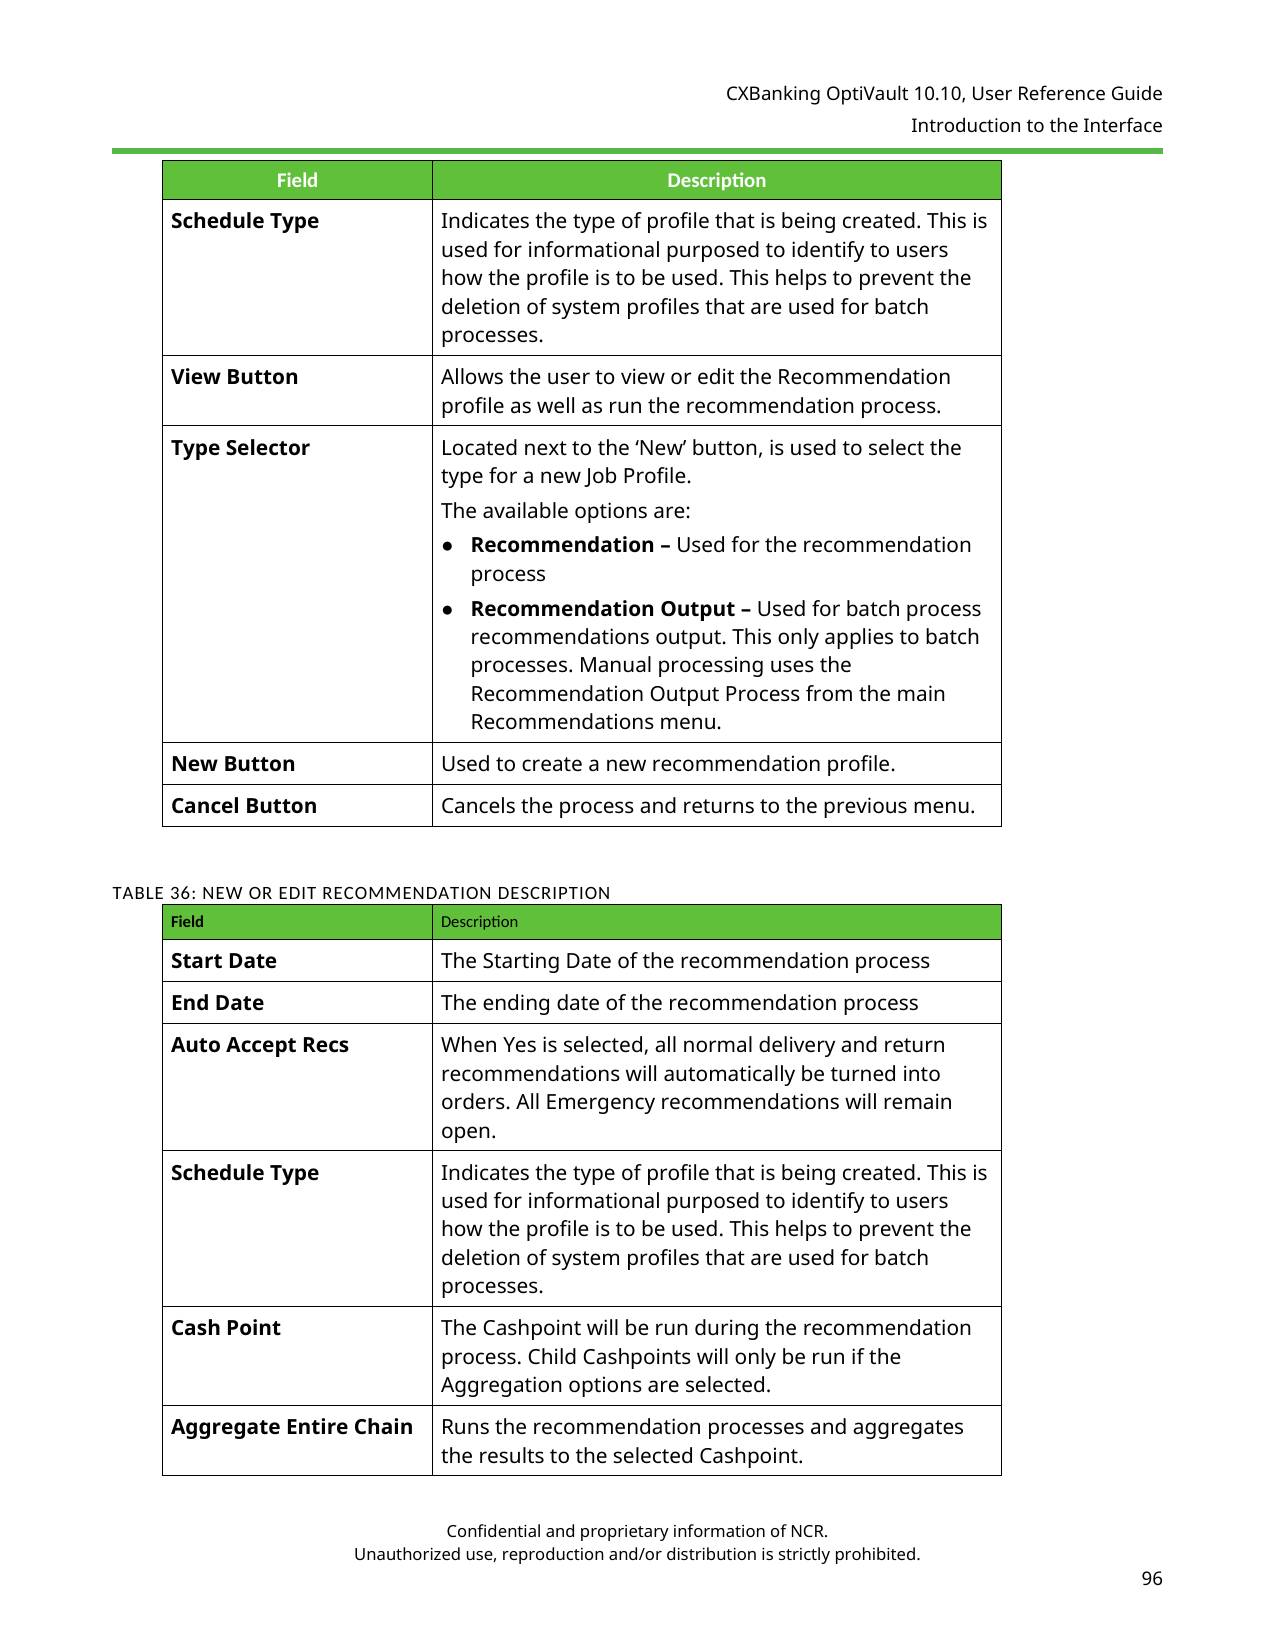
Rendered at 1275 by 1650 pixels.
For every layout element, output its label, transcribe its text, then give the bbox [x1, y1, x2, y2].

table_cell Auto Accept Recs [163, 1024, 432, 1150]
table_cell Cancels the process and returns to the previous menu. [433, 785, 1001, 826]
table_cell Indicates the type of profile that is being created. This is used for informational purposed to identify to users how the profile is to be used. This helps to prevent the deletion of system profiles that are used for batch processes. [433, 200, 1001, 355]
table_cell Indicates the type of profile that is being created. This is used for informational purposed to identify to users how the profile is to be used. This helps to prevent the deletion of system profiles that are used for batch processes. [433, 1151, 1001, 1306]
table_header Field [163, 905, 432, 939]
table_cell Located next to the ‘New’ button, is used to select the type for a new Job Profile. The available options are: Recommendation – Used for the recommendation process Recommendation Output – Used for batch process recommendations output. This only applies to batch processes. Manual processing uses the Recommendation Output Process from the main Recommendations menu. [433, 426, 1001, 742]
table_cell Cash Point [163, 1307, 432, 1405]
table_cell Type Selector [163, 426, 432, 742]
table_cell Schedule Type [163, 200, 432, 355]
table_header Description [433, 161, 1001, 199]
table_cell Allows the user to view or edit the Recommendation profile as well as run the recommendation process. [433, 356, 1001, 425]
table_cell When Yes is selected, all normal delivery and return recommendations will automatically be turned into orders. All Emergency recommendations will remain open. [433, 1024, 1001, 1150]
table_cell The ending date of the recommendation process [433, 982, 1001, 1023]
table_header Description [433, 905, 1001, 939]
table_cell View Button [163, 356, 432, 425]
table_cell Cancel Button [163, 785, 432, 826]
table_cell Aggregate Entire Chain [163, 1406, 432, 1475]
table_cell The Starting Date of the recommendation process [433, 940, 1001, 981]
table_cell The Cashpoint will be run during the recommendation process. Child Cashpoints will only be run if the Aggregation options are selected. [433, 1307, 1001, 1405]
table_cell Runs the recommendation processes and aggregates the results to the selected Cashpoint. [433, 1406, 1001, 1475]
table_cell Used to create a new recommendation profile. [433, 743, 1001, 784]
table_cell End Date [163, 982, 432, 1023]
table_cell Start Date [163, 940, 432, 981]
table_cell Schedule Type [163, 1151, 432, 1306]
table_header Field [163, 161, 432, 199]
table_cell New Button [163, 743, 432, 784]
